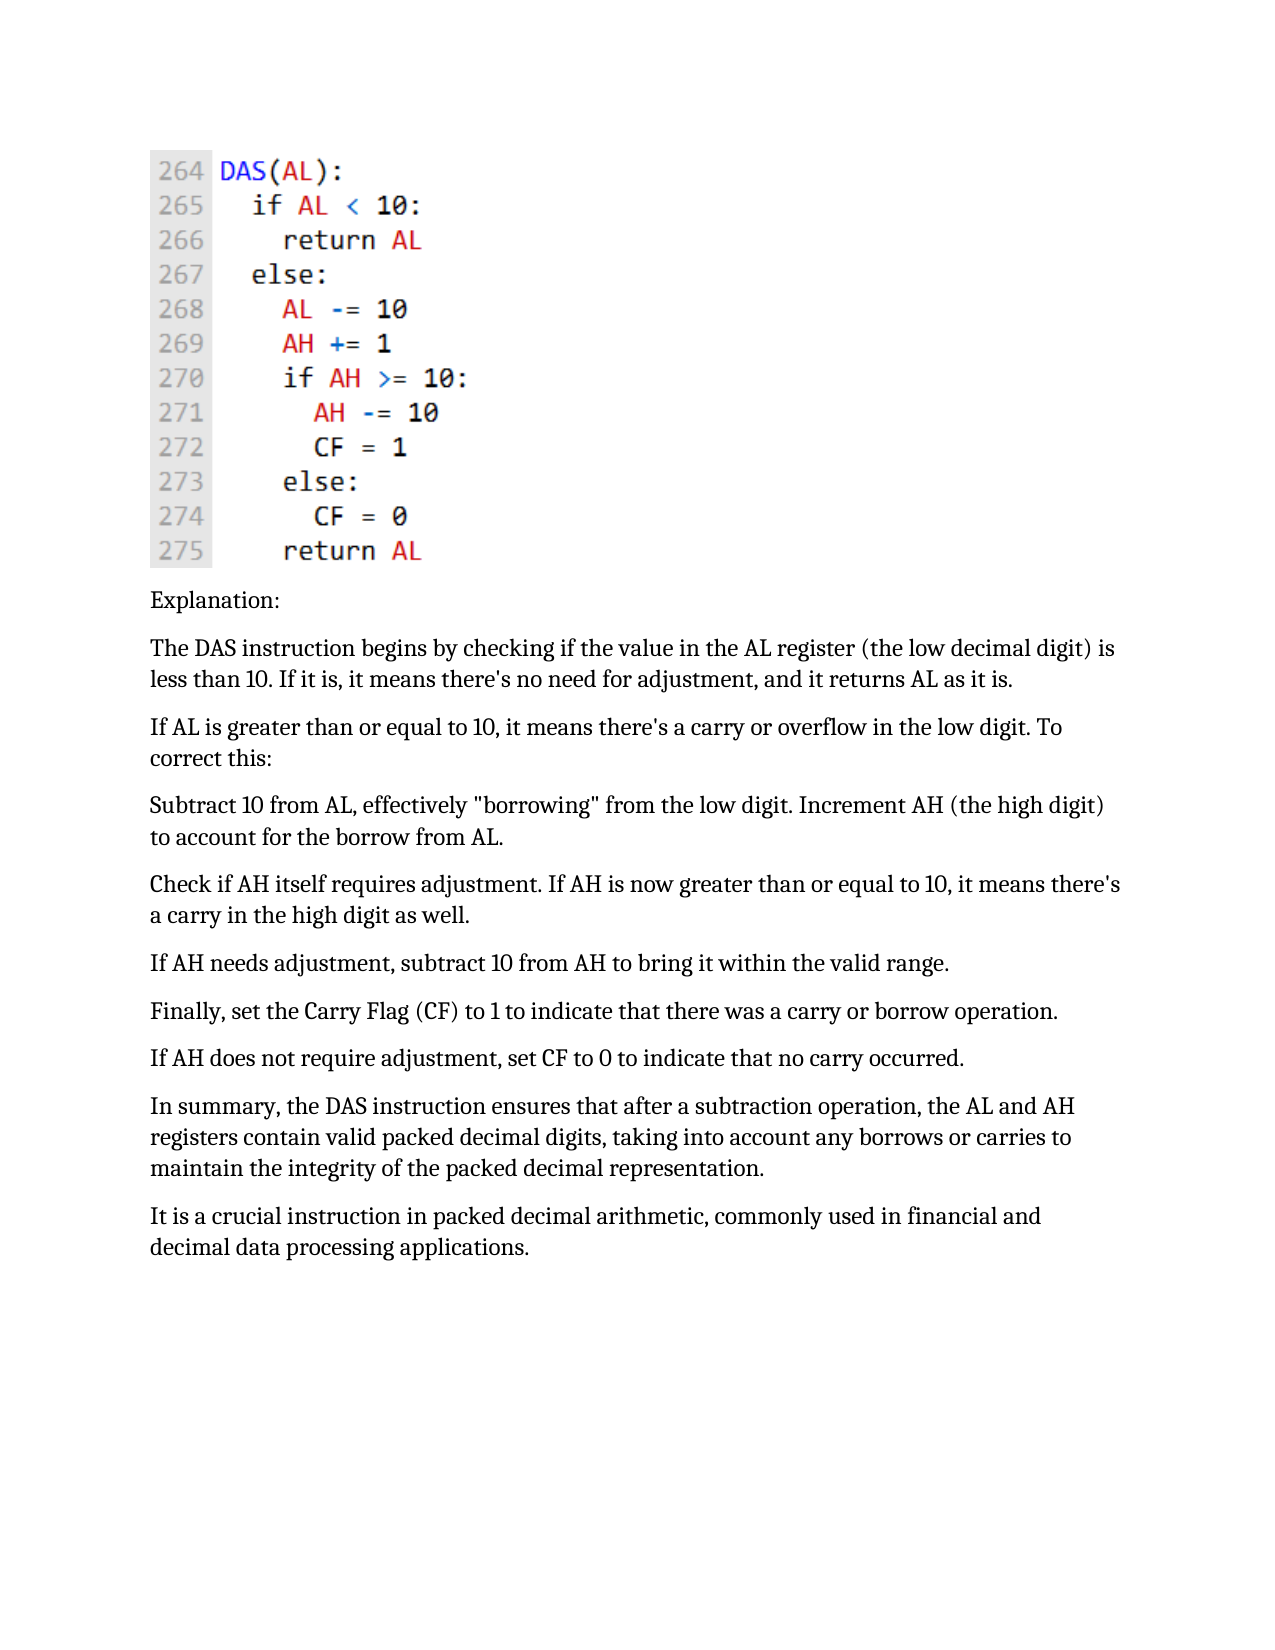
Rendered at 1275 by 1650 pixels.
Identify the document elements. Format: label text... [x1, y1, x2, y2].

text Finally, set the Carry Flag (CF) to 1 to indicate that there was a carry or borrow operation. [150, 997, 1125, 1025]
text If AH needs adjustment, subtract 10 from AH to bring it within the valid range. [150, 949, 1125, 978]
text The DAS instruction begins by checking if the value in the AL register (the low decimal digit) is less than 10. If it is, it means there's no need for adjustment, and it returns AL as it is. [150, 634, 1125, 694]
text Subtract 10 from AL, effectively "borrowing" from the low digit. Increment AH (the high digit) to account for the borrow from AL. [150, 791, 1125, 851]
text In summary, the DAS instruction ensures that after a subtraction operation, the AL and AH registers contain valid packed decimal digits, taking into account any borrows or carries to maintain the integrity of the packed decimal representation. [150, 1092, 1125, 1183]
text If AL is greater than or equal to 10, it means there's a carry or overflow in the low digit. To correct this: [150, 713, 1125, 772]
text Explanation: [150, 586, 1125, 615]
text If AH does not require adjustment, set CF to 0 to indicate that no carry occurred. [150, 1044, 1125, 1073]
text Check if AH itself requires adjustment. If AH is now greater than or equal to 10, it means there's a carry in the high digit as well. [150, 870, 1125, 930]
text It is a crucial instruction in packed decimal arithmetic, commonly used in financial and decimal data processing applications. [150, 1202, 1125, 1262]
picture [150, 150, 594, 568]
